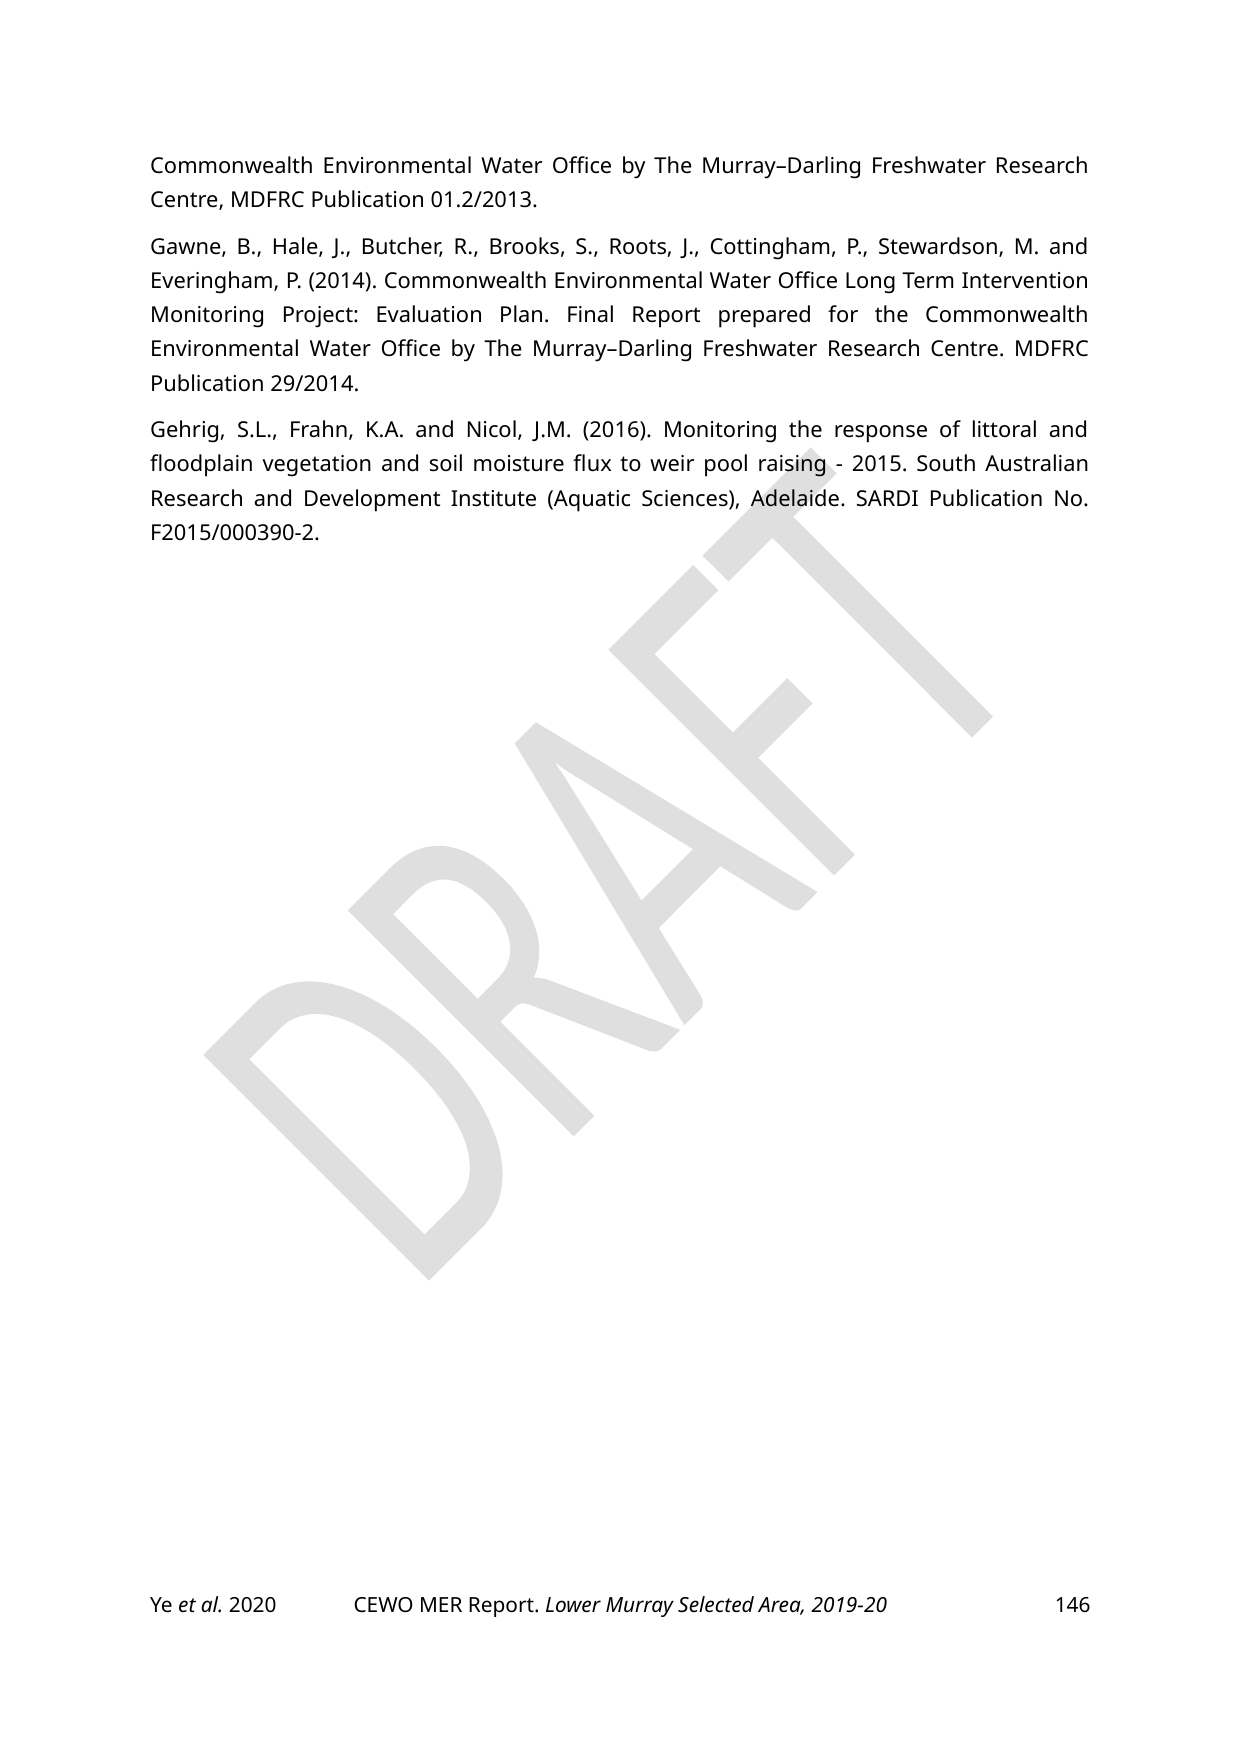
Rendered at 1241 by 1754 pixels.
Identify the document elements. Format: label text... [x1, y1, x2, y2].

text Gawne, B., Hale, J., Butcher, R., Brooks, S., Roots, J., Cottingham, P., Stewardson, M. and Everingham, P. (2014). Commonwealth Environmental Water Office Long Term Intervention Monitoring Project: Evaluation Plan. Final Report prepared for the Commonwealth Environmental Water Office by The Murray–Darling Freshwater Research Centre. MDFRC Publication 29/2014. [150, 231, 1090, 397]
text Gehrig, S.L., Frahn, K.A. and Nicol, J.M. (2016). Monitoring the response of littoral and floodplain vegetation and soil moisture flux to weir pool raising - 2015. South Australian Research and Development Institute (Aquatic Sciences), Adelaide. SARDI Publication No. F2015/000390-2. [150, 414, 1090, 546]
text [150, 150, 1090, 214]
